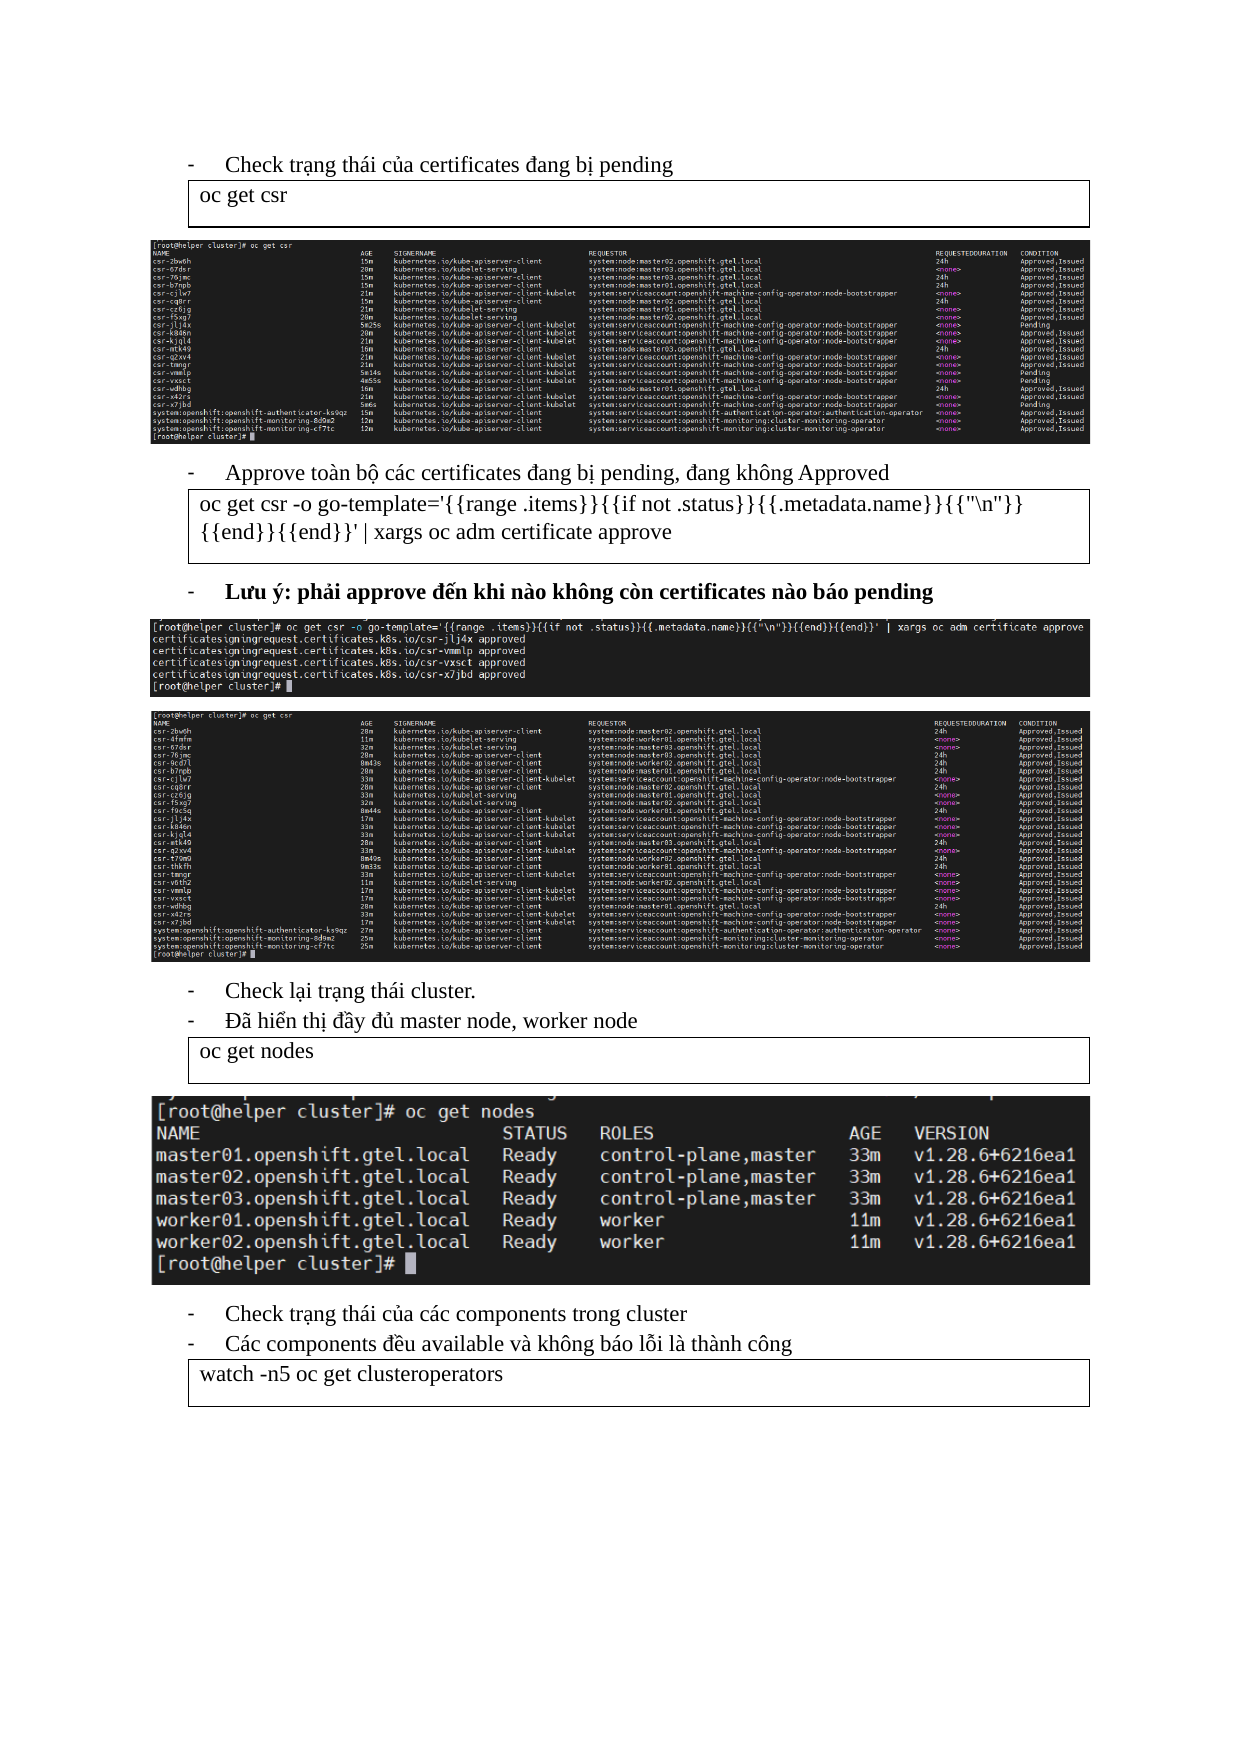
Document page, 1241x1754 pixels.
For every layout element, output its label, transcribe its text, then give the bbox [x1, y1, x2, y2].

list Approve toàn bộ các certificates đang bị pending, đang không Approved [187, 458, 1090, 487]
table_header oc get csr [189, 181, 1089, 226]
table_header oc get csr -o go-template='{{range .items}}{{if not .status}}{{.metadata.name}}{{"\n"}}{{end}}{{end}}' | xargs oc adm certificate approve [189, 490, 1089, 563]
list Lưu ý: phải approve đến khi nào không còn certificates nào báo pending [187, 577, 1090, 605]
picture [150, 711, 1091, 962]
picture [150, 240, 1091, 444]
table_header watch -n5 oc get clusteroperators [189, 1360, 1089, 1406]
list Check trạng thái của certificates đang bị pending [187, 150, 1090, 178]
list Các components đều available và không báo lỗi là thành công [187, 1329, 1090, 1357]
table_header oc get nodes [189, 1038, 1089, 1083]
list Check trạng thái của các components trong cluster [187, 1299, 1090, 1327]
picture [150, 619, 1091, 697]
list Đã hiển thị đầy đủ master node, worker node [187, 1006, 1090, 1034]
picture [150, 1096, 1091, 1285]
list Check lại trạng thái cluster. [187, 976, 1090, 1004]
